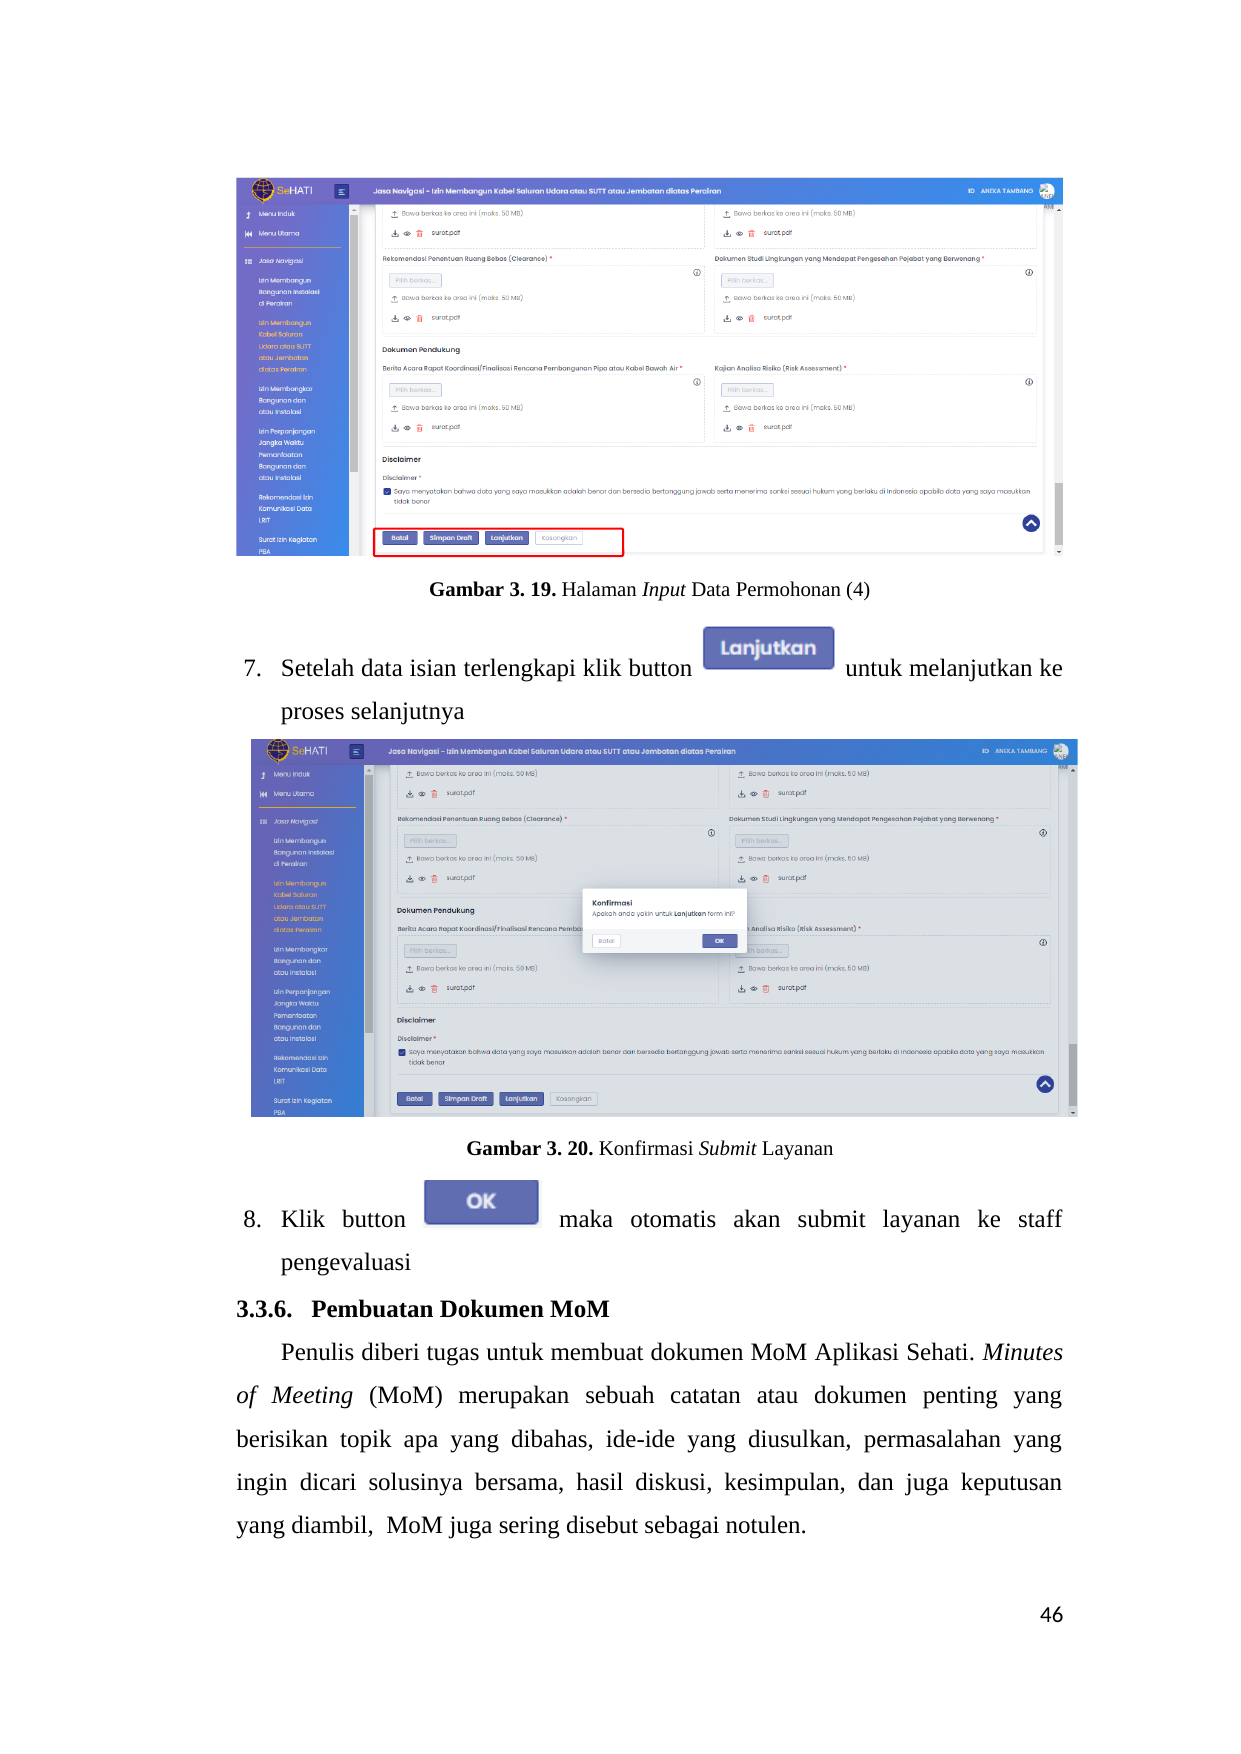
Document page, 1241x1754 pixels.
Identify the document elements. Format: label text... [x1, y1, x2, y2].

list Setelah data isian terlengkapi klik button untuk melanjutkan ke proses selanjutnya [243, 622, 1063, 725]
picture [699, 621, 839, 677]
text Gambar 3. 20. Konfirmasi Submit Layanan [236, 1136, 1063, 1159]
subtitle Pembuatan Dokumen MoM [236, 1294, 1063, 1323]
list Klik button maka otomatis akan submit layanan ke staff pengevaluasi [243, 1180, 1063, 1276]
text Gambar 3. 19. Halaman Input Data Permohonan (4) [236, 577, 1063, 601]
text Penulis diberi tugas untuk membuat dokumen MoM Aplikasi Sehati. Minutes of Meeting (MoM) merupakan sebuah catatan atau dokumen penting yang berisikan topik apa yang dibahas, ide-ide yang diusulkan, permasalahan yang ingin dicari solusinya bersama, hasil diskusi, kesimpulan, dan juga keputusan yang diambil, MoM juga sering disebut sebagai notulen. [236, 1337, 1063, 1539]
picture [376, 530, 622, 555]
picture [423, 1180, 542, 1228]
picture [251, 739, 1078, 1117]
picture [236, 177, 1063, 556]
